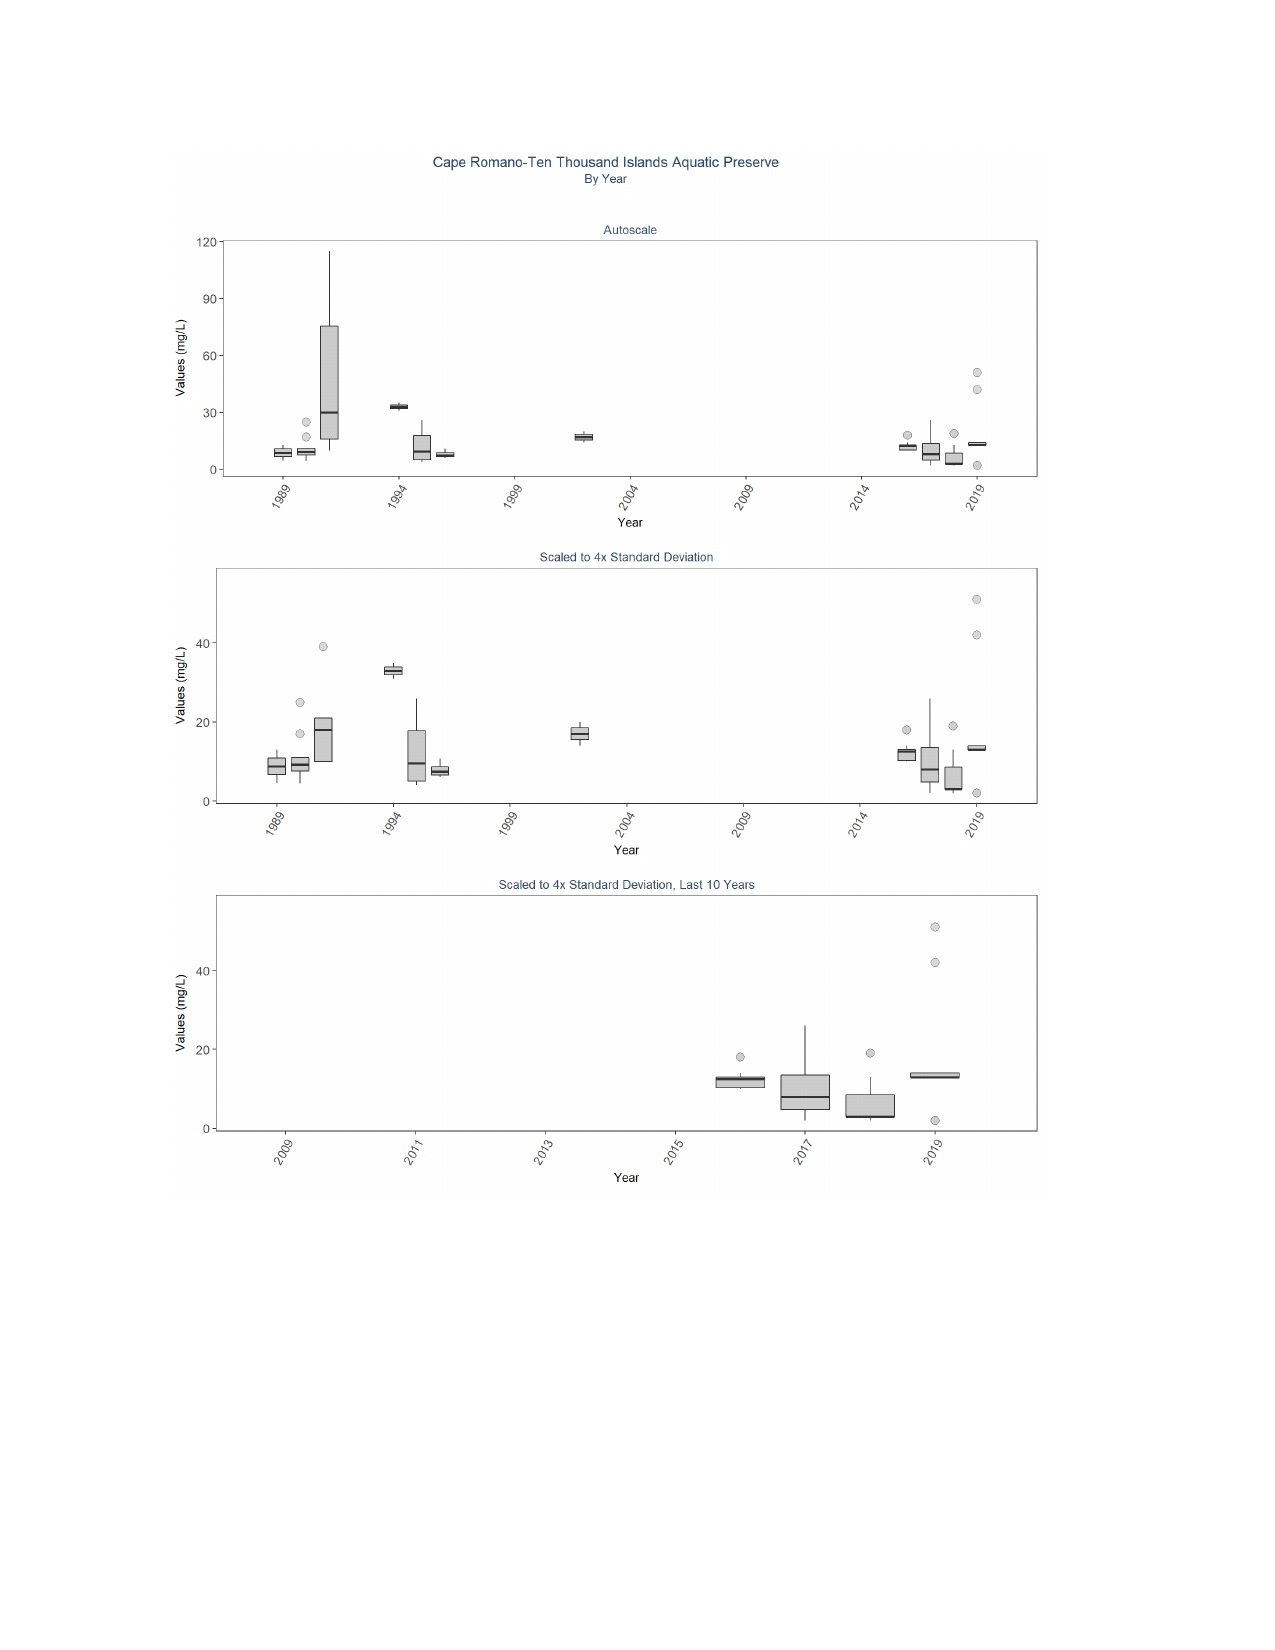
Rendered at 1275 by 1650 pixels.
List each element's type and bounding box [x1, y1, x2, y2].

picture [168, 150, 1044, 1200]
